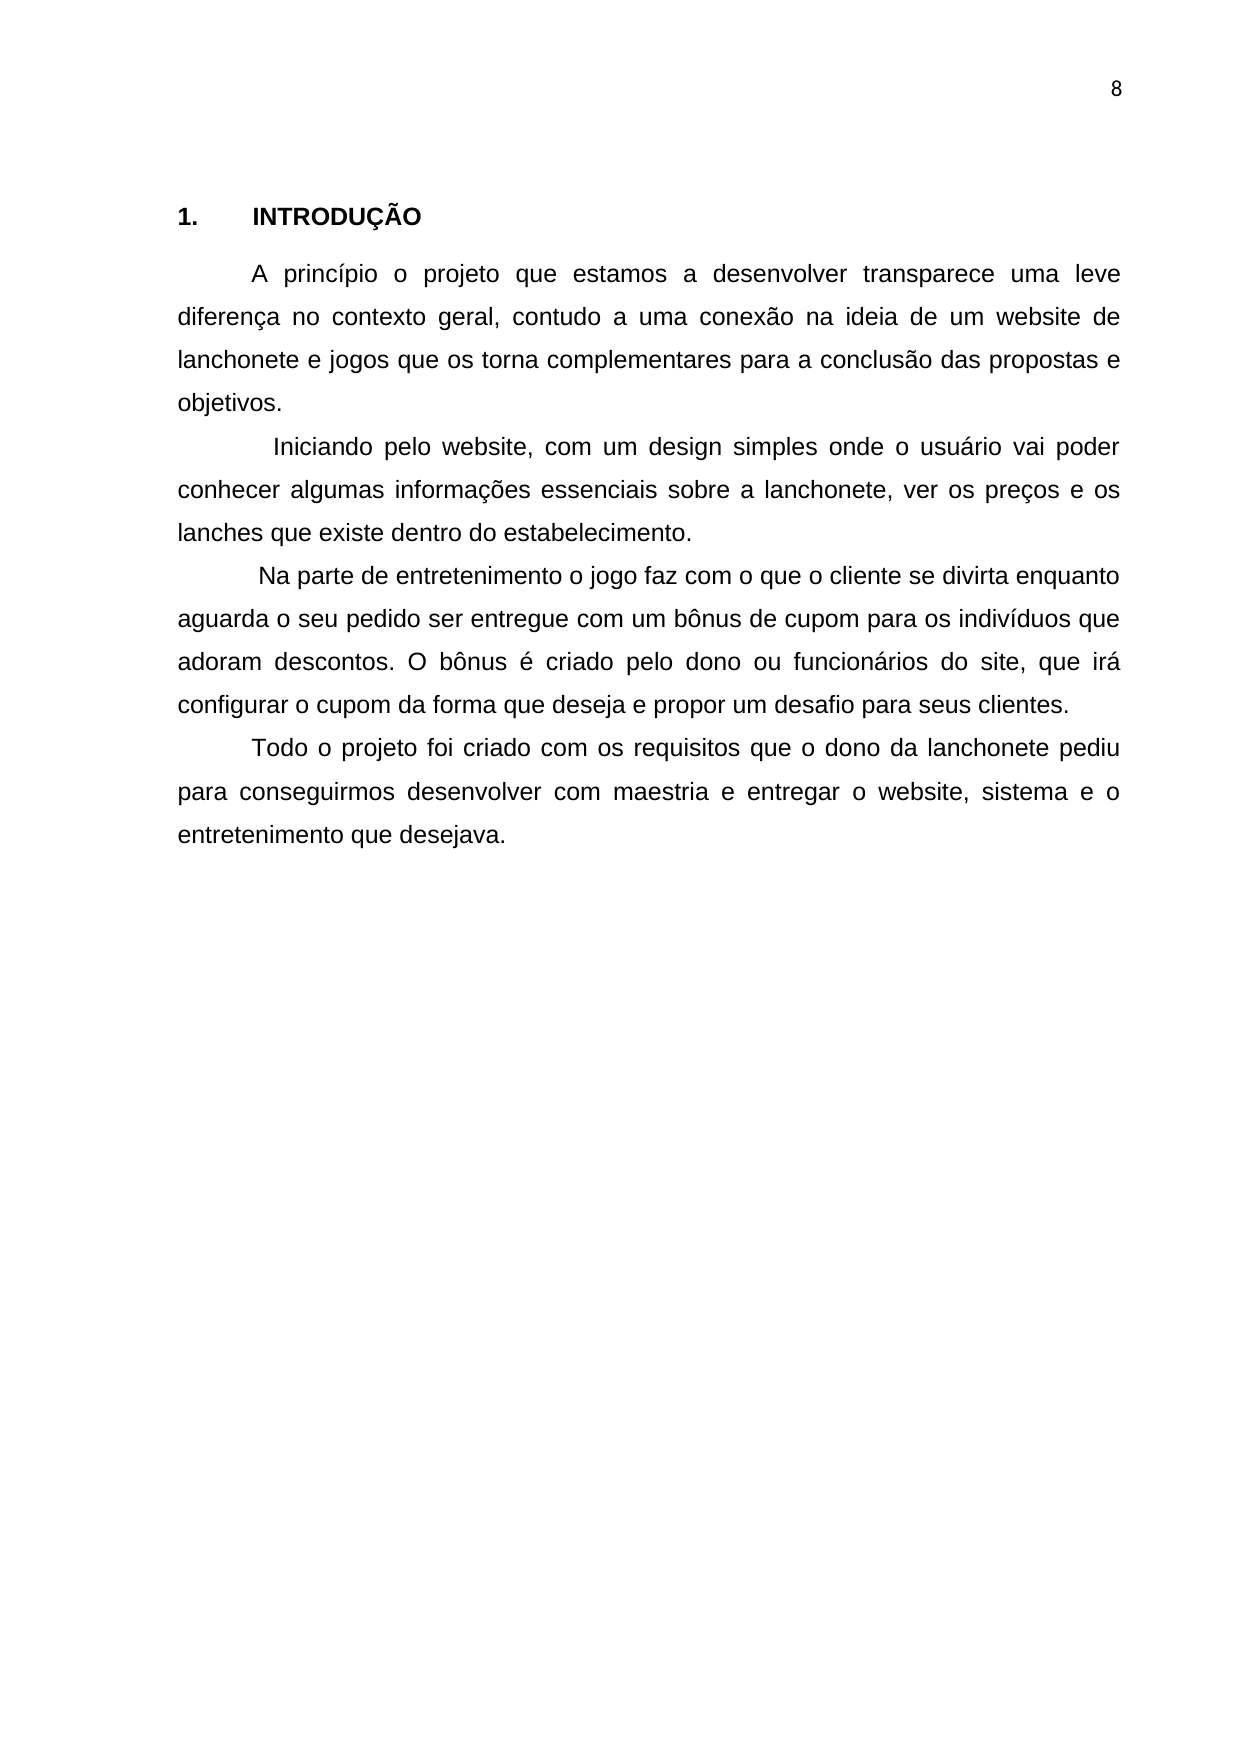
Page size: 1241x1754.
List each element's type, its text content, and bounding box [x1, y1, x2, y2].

text Todo o projeto foi criado com os requisitos que o dono da lanchonete pediu para conseguirmos desenvolver com maestria e entregar o website, sistema e o entretenimento que desejava. [177, 733, 1122, 848]
subtitle INTRODUÇÃO [177, 202, 1122, 231]
text Iniciando pelo website, com um design simples onde o usuário vai poder conhecer algumas informações essenciais sobre a lanchonete, ver os preços e os lanches que existe dentro do estabelecimento. [177, 431, 1122, 546]
text A princípio o projeto que estamos a desenvolver transparece uma leve diferença no contexto geral, contudo a uma conexão na ideia de um website de lanchonete e jogos que os torna complementares para a conclusão das propostas e objetivos. [177, 259, 1122, 417]
text Na parte de entretenimento o jogo faz com o que o cliente se divirta enquanto aguarda o seu pedido ser entregue com um bônus de cupom para os indivíduos que adoram descontos. O bônus é criado pelo dono ou funcionários do site, que irá configurar o cupom da forma que deseja e propor um desafio para seus clientes. [177, 561, 1122, 719]
